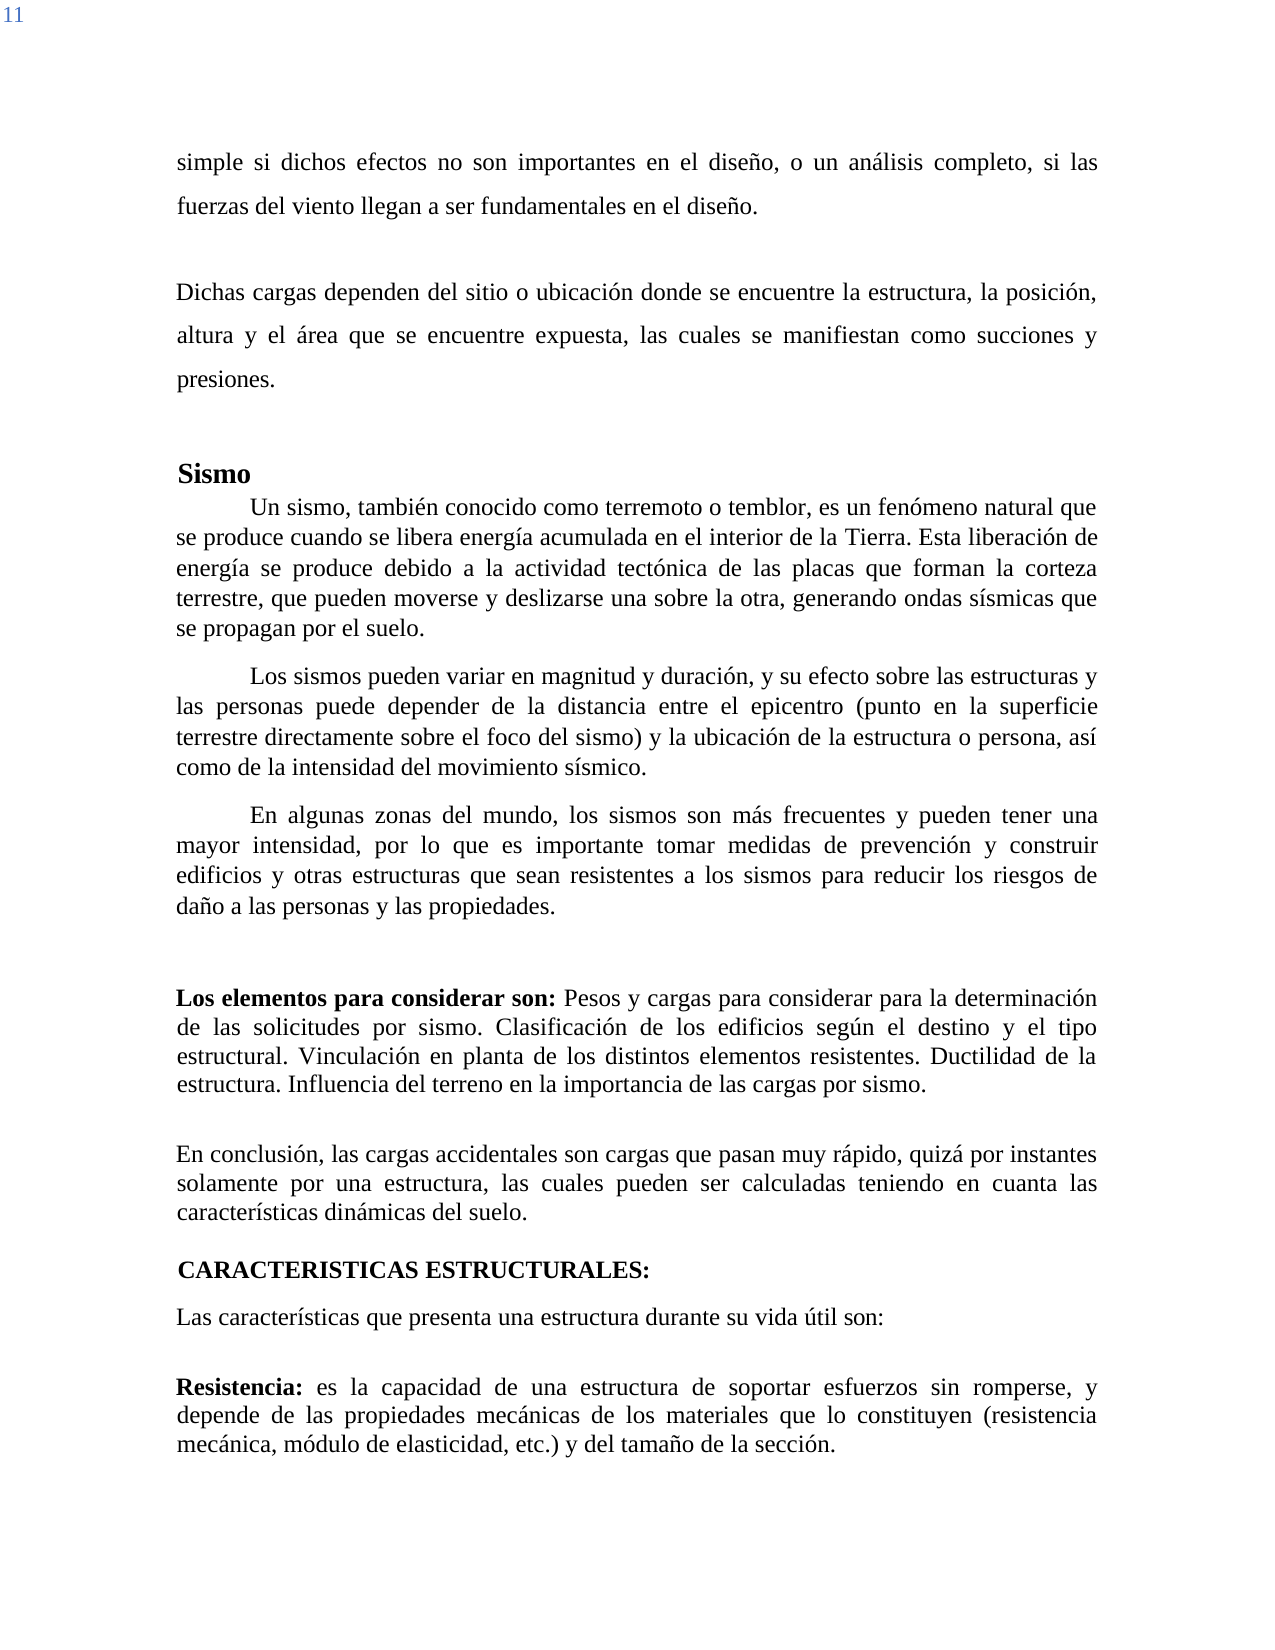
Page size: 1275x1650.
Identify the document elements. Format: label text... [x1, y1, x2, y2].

text Los elementos para considerar son: Pesos y cargas para considerar para la determinación de las solicitudes por sismo. Clasificación de los edificios según el destino y el tipo estructural. Vinculación en planta de los distintos elementos resistentes. Ductilidad de la estructura. Influencia del terreno en la importancia de las cargas por sismo. [176, 983, 1098, 1098]
text Los sismos pueden variar en magnitud y duración, y su efecto sobre las estructuras y las personas puede depender de la distancia entre el epicentro (punto en la superficie terrestre directamente sobre el foco del sismo) y la ubicación de la estructura o persona, así como de la intensidad del movimiento sísmico. [176, 661, 1098, 781]
text En conclusión, las cargas accidentales son cargas que pasan muy rápido, quizá por instantes solamente por una estructura, las cuales pueden ser calculadas teniendo en cuanta las características dinámicas del suelo. [176, 1139, 1098, 1226]
text En algunas zonas del mundo, los sismos son más frecuentes y pueden tener una mayor intensidad, por lo que es importante tomar medidas de prevención y construir edificios y otras estructuras que sean resistentes a los sismos para reducir los riesgos de daño a las personas y las propiedades. [176, 800, 1098, 920]
text simple si dichos efectos no son importantes en el diseño, o un análisis completo, si las fuerzas del viento llegan a ser fundamentales en el diseño. [177, 147, 1098, 219]
subtitle CARACTERISTICAS ESTRUCTURALES: [177, 1256, 1248, 1284]
text Un sismo, también conocido como terremoto o temblor, es un fenómeno natural que se produce cuando se libera energía acumulada en el interior de la Tierra. Esta liberación de energía se produce debido a la actividad tectónica de las placas que forman la corteza terrestre, que pueden moverse y deslizarse una sobre la otra, generando ondas sísmicas que se propagan por el suelo. [176, 492, 1098, 642]
text Sismo [177, 456, 1248, 489]
text Las características que presenta una estructura durante su vida útil son: [176, 1302, 1248, 1331]
text Dichas cargas dependen del sitio o ubicación donde se encuentre la estructura, la posición, altura y el área que se encuentre expuesta, las cuales se manifiestan como succiones y presiones. [176, 277, 1098, 393]
text Resistencia: es la capacidad de una estructura de soportar esfuerzos sin romperse, y depende de las propiedades mecánicas de los materiales que lo constituyen (resistencia mecánica, módulo de elasticidad, etc.) y del tamaño de la sección. [176, 1372, 1098, 1458]
